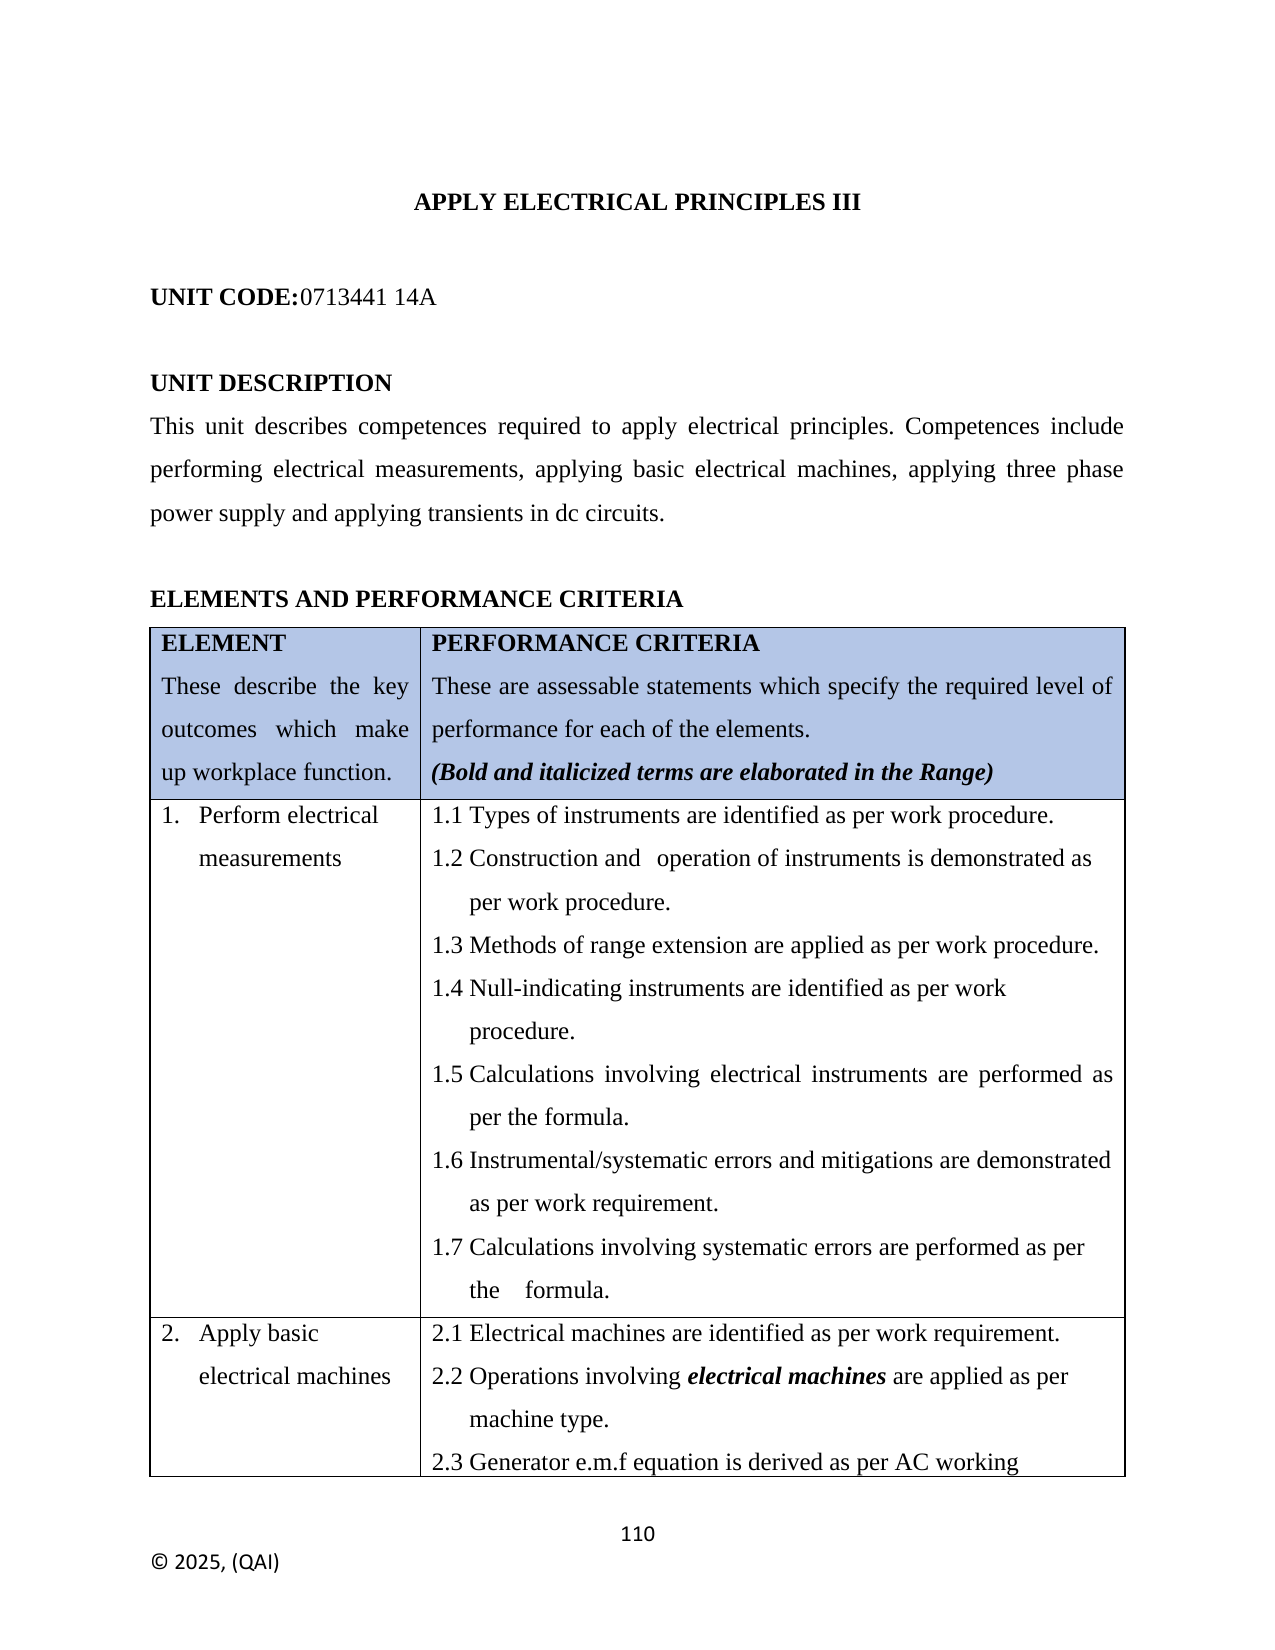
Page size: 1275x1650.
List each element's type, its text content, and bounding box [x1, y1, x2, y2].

table_header ELEMENT These describe the key outcomes which make up workplace function. [151, 628, 420, 799]
text UNIT DESCRIPTION [150, 368, 1125, 397]
table_cell Perform electrical measurements [151, 800, 420, 1317]
table_cell Types of instruments are identified as per work procedure. Construction and operation of instruments is demonstrated as per work procedure. Methods of range extension are applied as per work procedure. Null-indicating instruments are identified as per work procedure. Calculations involving electrical instruments are performed as per the formula. Instrumental/systematic errors and mitigations are demonstrated as per work requirement. Calculations involving systematic errors are performed as per the formula. [421, 800, 1124, 1317]
table_header PERFORMANCE CRITERIA These are assessable statements which specify the required level of performance for each of the elements. (Bold and italicized terms are elaborated in the Range) [421, 628, 1124, 799]
text This unit describes competences required to apply electrical principles. Competences include performing electrical measurements, applying basic electrical machines, applying three phase power supply and applying transients in dc circuits. [150, 411, 1125, 526]
subtitle APPLY ELECTRICAL PRINCIPLES III [150, 187, 1125, 216]
table_cell Apply basic electrical machines [151, 1318, 420, 1476]
text ELEMENTS AND PERFORMANCE CRITERIA [150, 584, 1125, 613]
text UNIT CODE: 0713441 14A [150, 282, 1125, 311]
